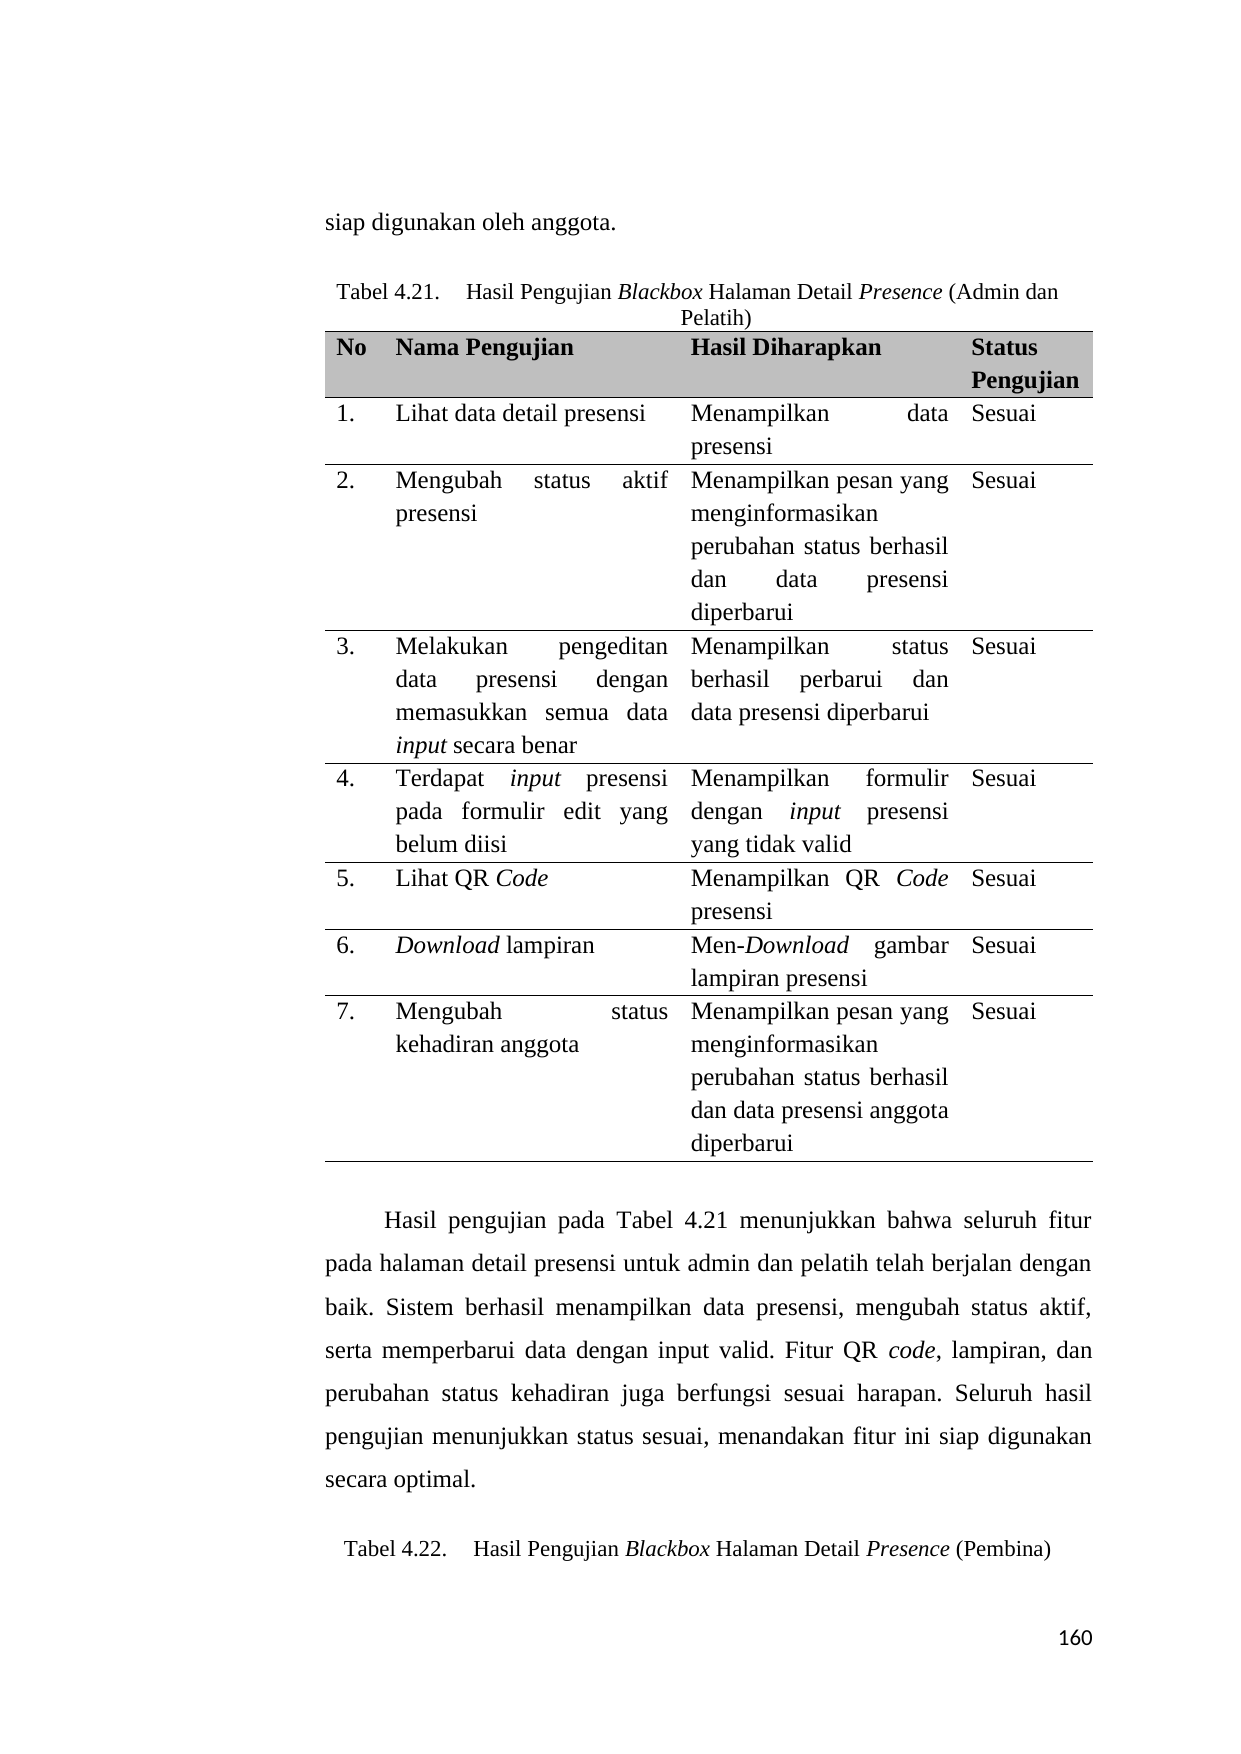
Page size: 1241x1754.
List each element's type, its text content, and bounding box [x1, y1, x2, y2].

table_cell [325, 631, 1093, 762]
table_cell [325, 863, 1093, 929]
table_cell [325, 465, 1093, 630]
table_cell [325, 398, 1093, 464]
text Hasil Pengujian Blackbox Halaman Detail Presence (Admin dan Pelatih) [302, 278, 1092, 331]
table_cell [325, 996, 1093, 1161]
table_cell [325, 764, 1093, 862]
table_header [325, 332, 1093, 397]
text Hasil pengujian pada Tabel 4.21 menunjukkan bahwa seluruh fitur pada halaman detail presensi untuk admin dan pelatih telah berjalan dengan baik. Sistem berhasil menampilkan data presensi, mengubah status aktif, serta memperbarui data dengan input valid. Fitur QR code, lampiran, dan perubahan status kehadiran juga berfungsi sesuai harapan. Seluruh hasil pengujian menunjukkan status sesuai, menandakan fitur ini siap digunakan secara optimal. [325, 1205, 1092, 1493]
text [325, 207, 1092, 236]
text Hasil Pengujian Blackbox Halaman Detail Presence (Pembina) [302, 1535, 1092, 1562]
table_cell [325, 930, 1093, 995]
